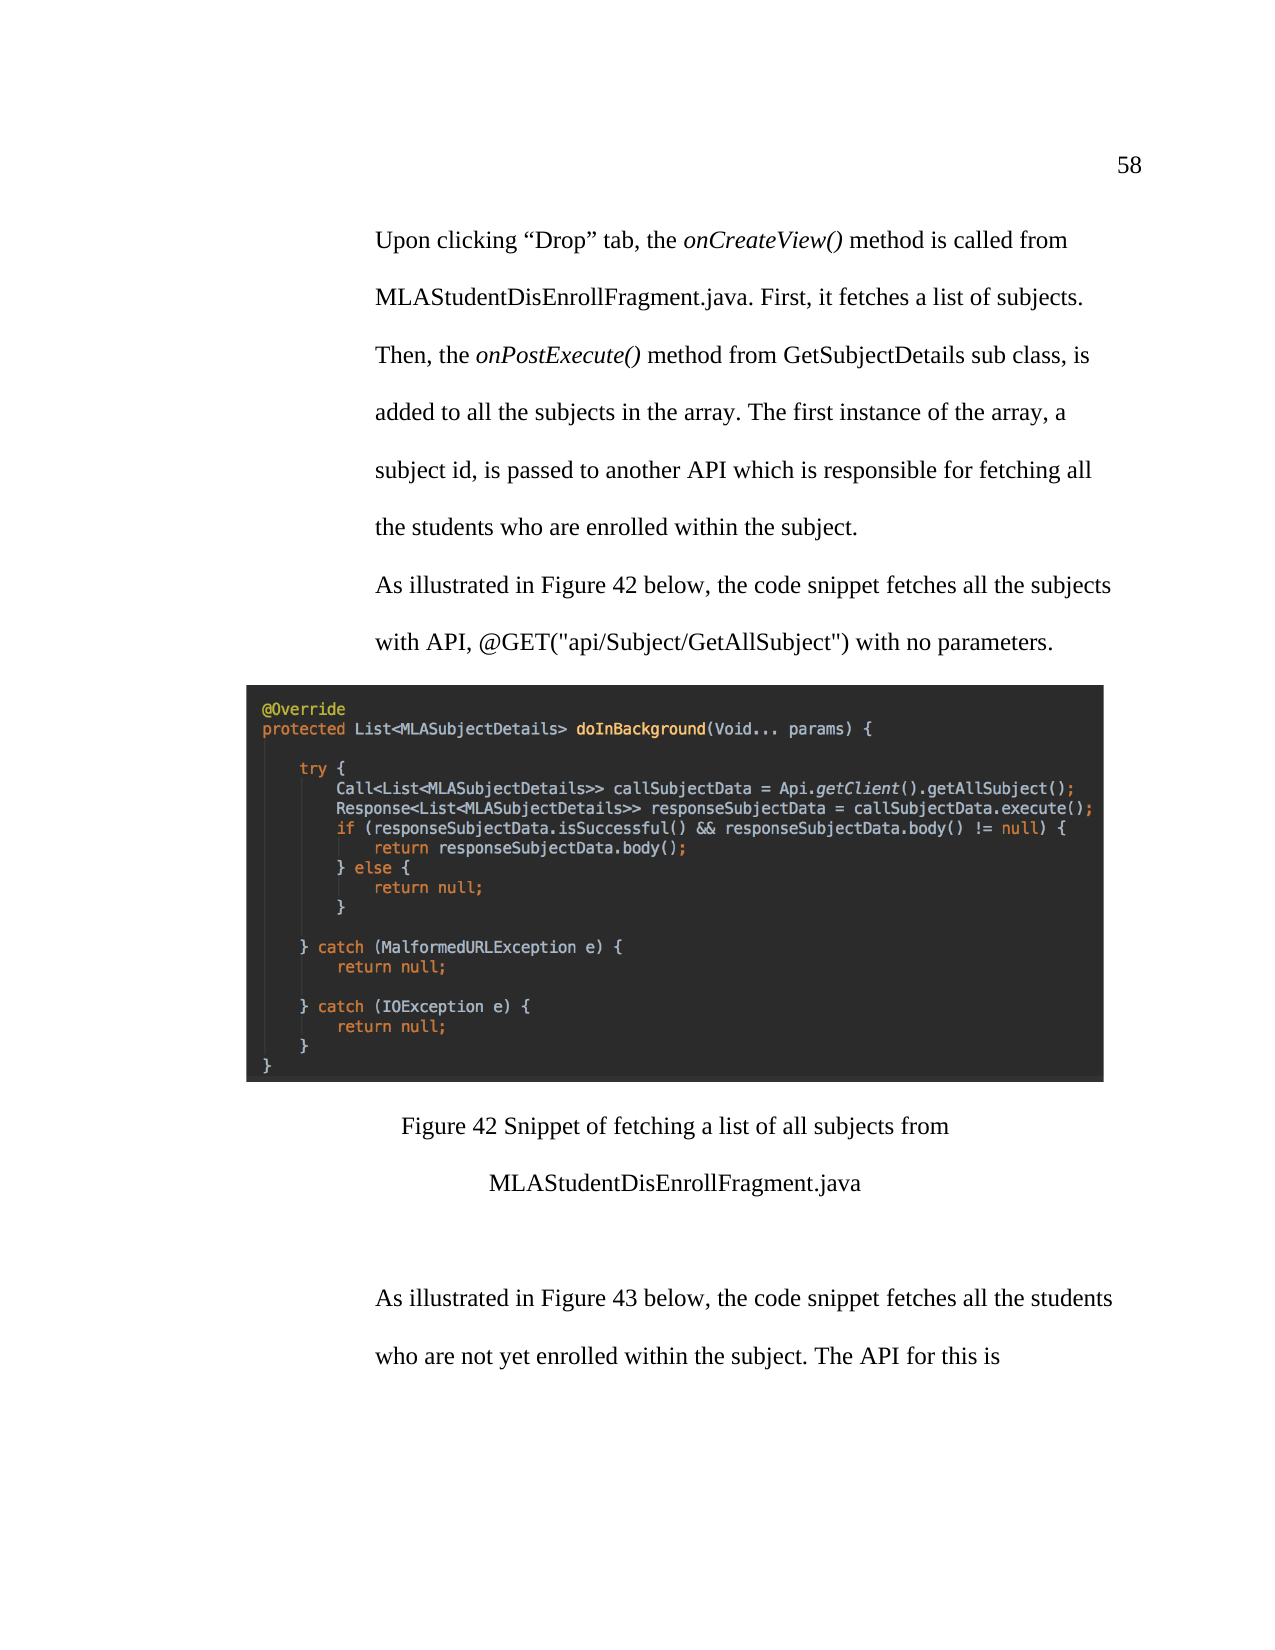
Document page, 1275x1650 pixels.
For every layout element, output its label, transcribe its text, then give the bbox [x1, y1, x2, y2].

text Figure 42 Snippet of fetching a list of all subjects from MLAStudentDisEnrollFragment.java [225, 1111, 1125, 1197]
text As illustrated in Figure 42 below, the code snippet fetches all the subjects with API, @GET("api/Subject/GetAllSubject") with no parameters. [375, 570, 1125, 656]
picture [246, 685, 1104, 1082]
text Upon clicking “Drop” tab, the onCreateView() method is called from MLAStudentDisEnrollFragment.java. First, it fetches a list of subjects. Then, the onPostExecute() method from GetSubjectDetails sub class, is added to all the subjects in the array. The first instance of the array, a subject id, is passed to another API which is responsible for fetching all the students who are enrolled within the subject. [375, 225, 1125, 541]
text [375, 1283, 1125, 1369]
